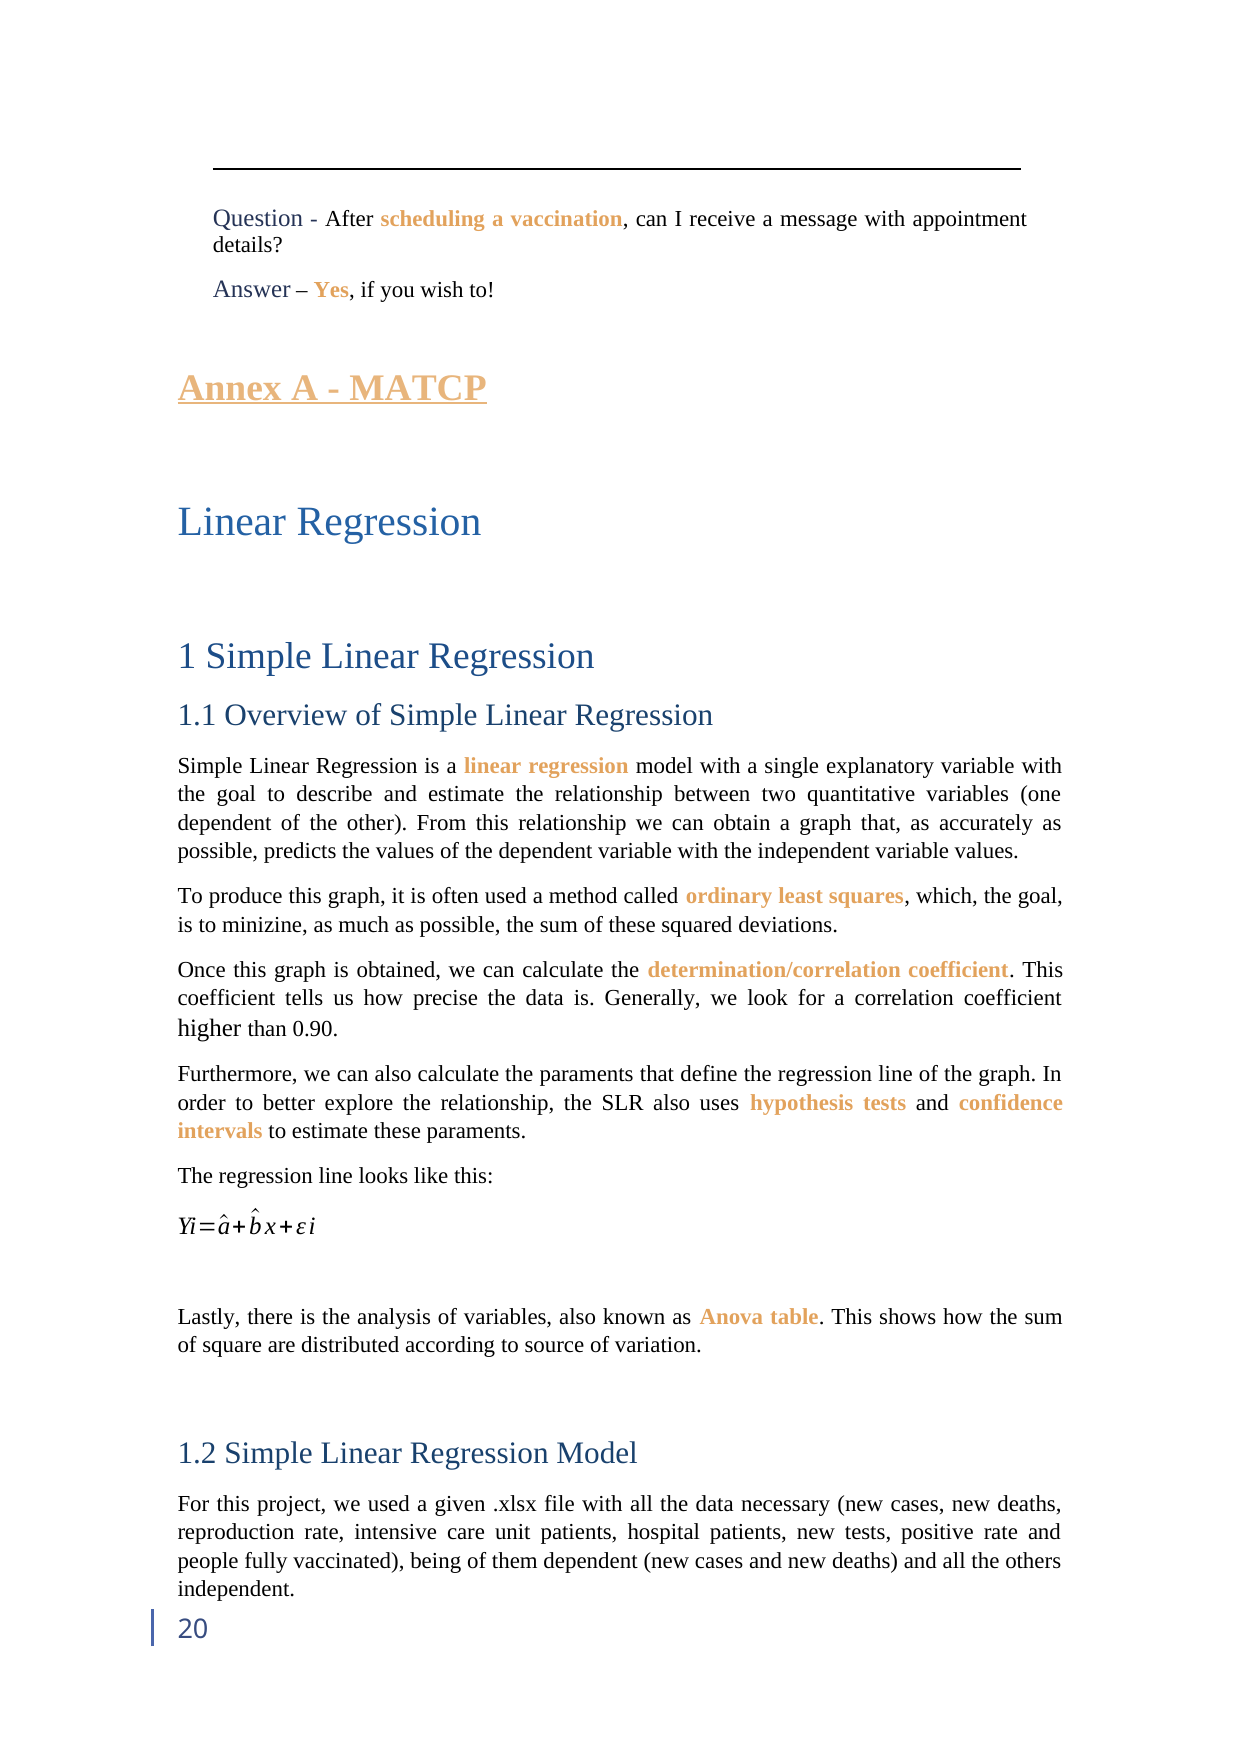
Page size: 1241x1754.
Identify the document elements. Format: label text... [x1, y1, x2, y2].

text Annex A - MATCP [177, 365, 1063, 408]
text Lastly, there is the analysis of variables, also known as Anova table. This shows how the sum of square are distributed according to source of variation. [177, 1303, 1063, 1358]
text Furthermore, we can also calculate the paraments that define the regression line of the graph. In order to better explore the relationship, the SLR also uses hypothesis tests and confidence intervals to estimate these paraments. [177, 1061, 1063, 1144]
text Once this graph is obtained, we can calculate the determination/correlation coefficient. This coefficient tells us how precise the data is. Generally, we look for a correlation coefficient higher than 0.90. [177, 956, 1063, 1042]
text The regression line looks like this: [177, 1162, 1063, 1189]
text 1 Simple Linear Regression [177, 633, 1063, 676]
text Question - After scheduling a vaccination, can I receive a message with appointment details? [213, 203, 1028, 258]
text For this project, we used a given .xlsx file with all the data necessary (new cases, new deaths, reproduction rate, intensive care unit patients, hospital patients, new tests, positive rate and people fully vaccinated), being of them dependent (new cases and new deaths) and all the others independent. [177, 1490, 1063, 1601]
text 1.2 Simple Linear Regression Model [177, 1434, 1063, 1470]
text Linear Regression [177, 496, 1063, 544]
text Answer – Yes, if you wish to! [213, 274, 1028, 303]
text 1.1 Overview of Simple Linear Regression [177, 696, 1063, 732]
text To produce this graph, it is often used a method called ordinary least squares, which, the goal, is to minizine, as much as possible, the sum of these squared deviations. [177, 882, 1063, 937]
text Simple Linear Regression is a linear regression model with a single explanatory variable with the goal to describe and estimate the relationship between two quantitative variables (one dependent of the other). From this relationship we can obtain a graph that, as accurately as possible, predicts the values of the dependent variable with the independent variable values. [177, 752, 1063, 863]
